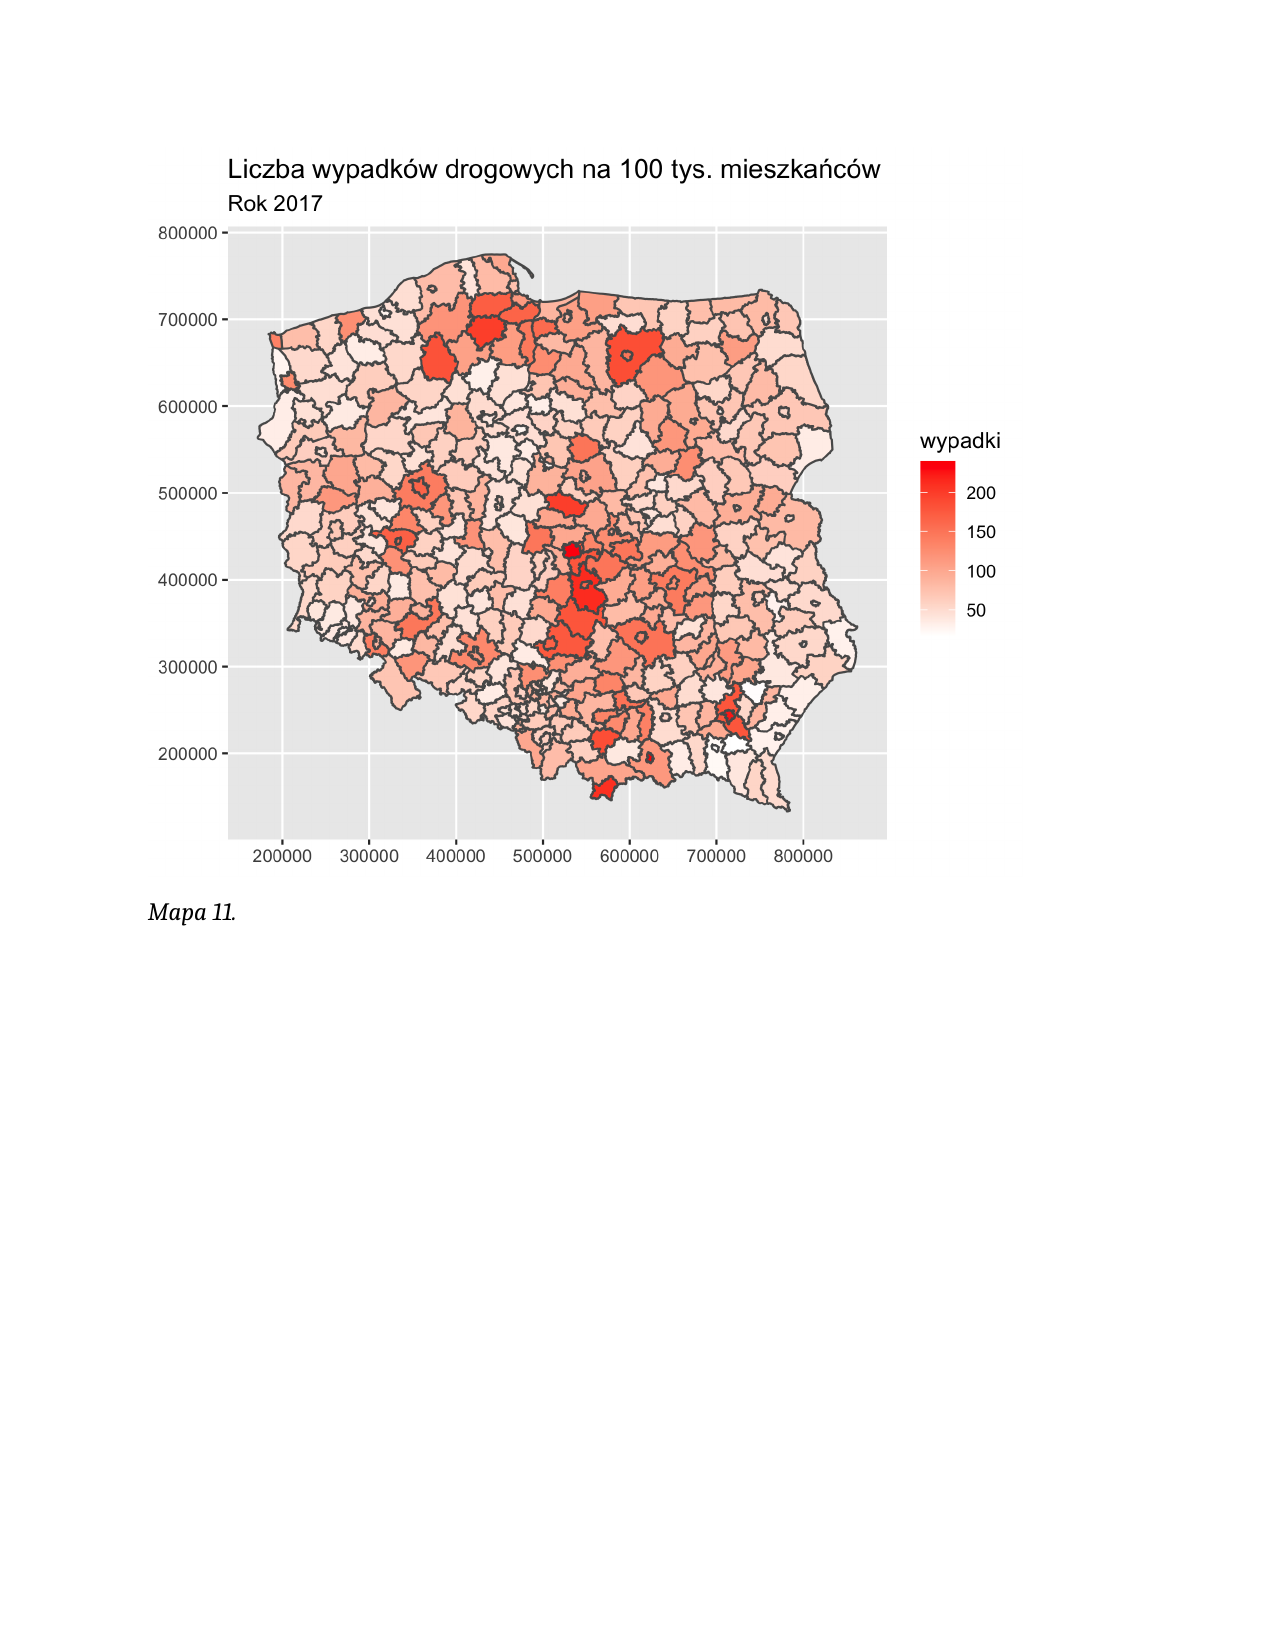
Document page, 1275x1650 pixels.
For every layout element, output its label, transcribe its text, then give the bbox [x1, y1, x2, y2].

text Mapa 11. [148, 898, 1127, 926]
picture [147, 147, 1023, 877]
